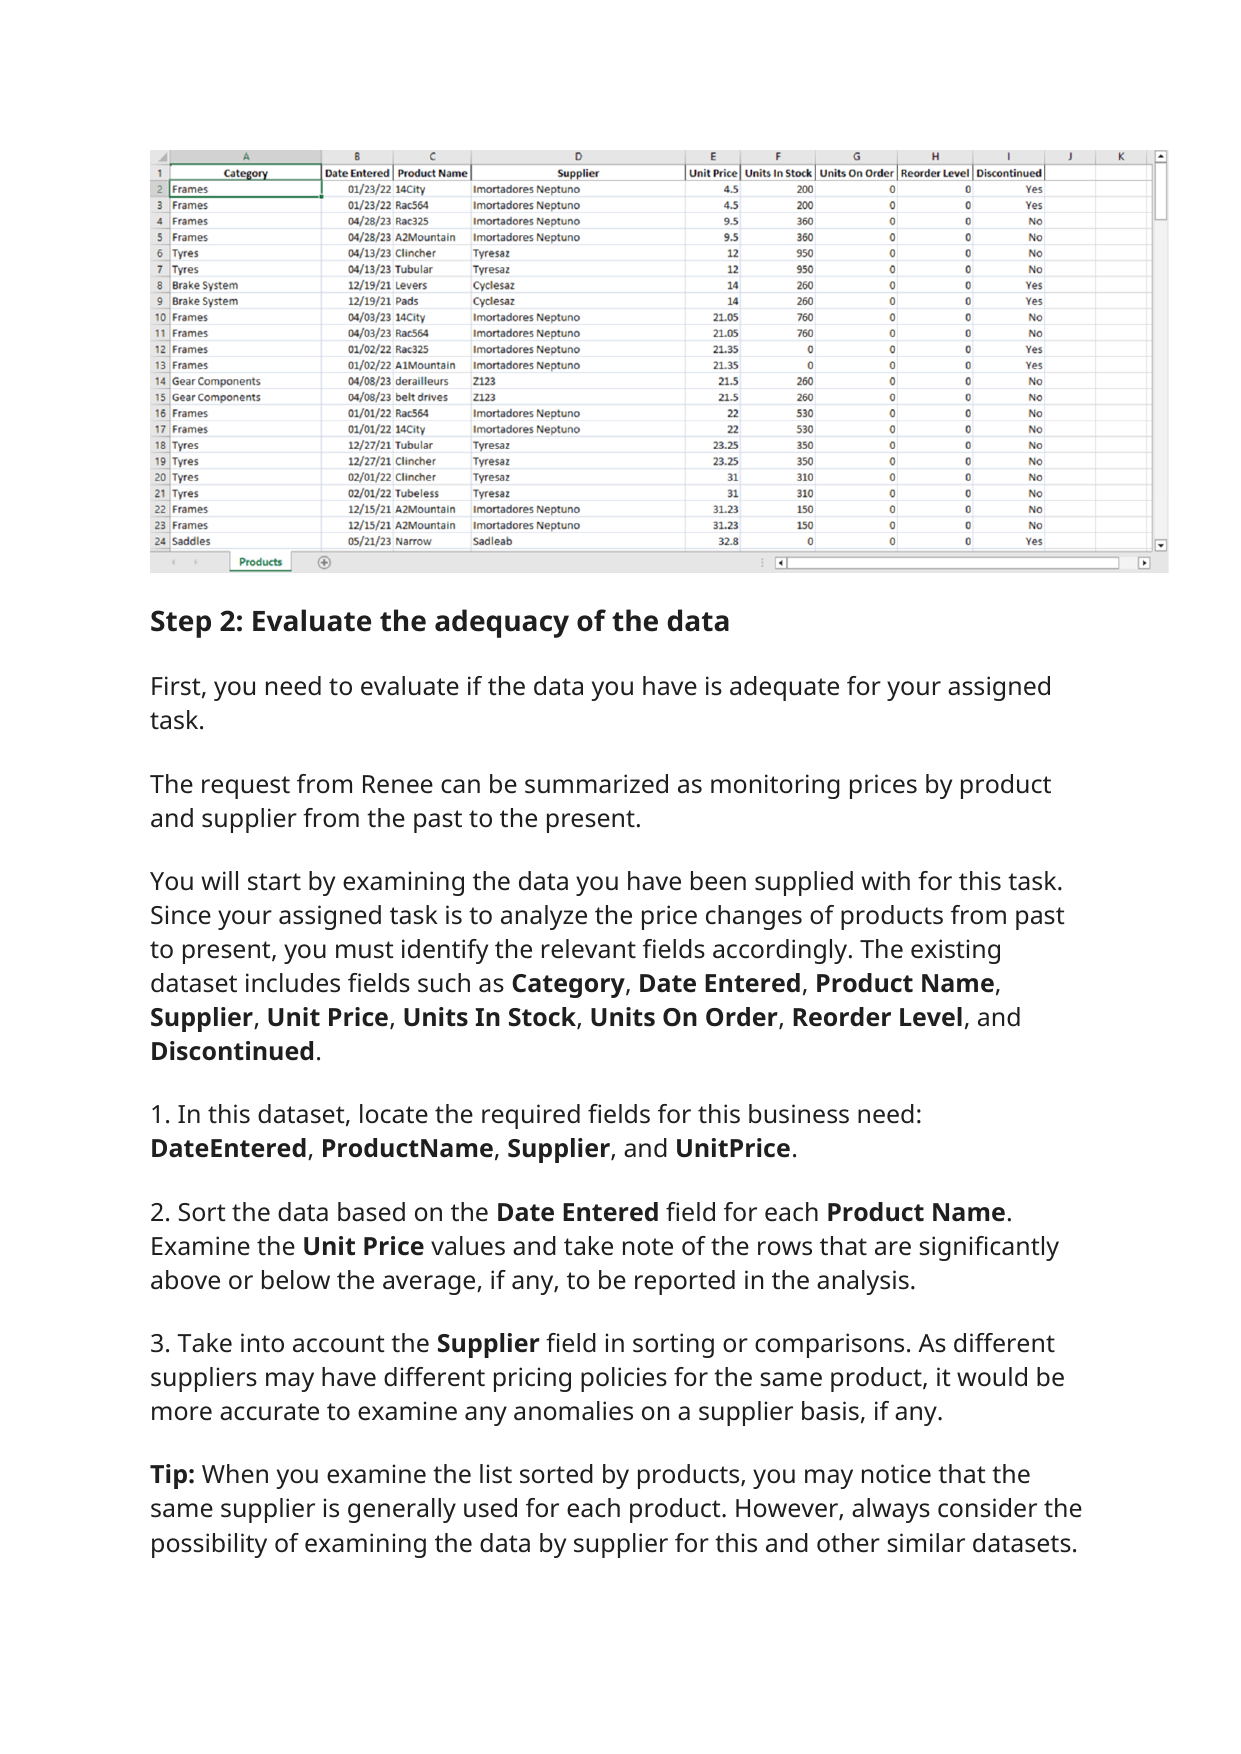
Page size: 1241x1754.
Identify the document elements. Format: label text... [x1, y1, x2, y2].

text First, you need to evaluate if the data you have is adequate for your assigned task. [150, 669, 1090, 737]
text Tip: When you examine the list sorted by products, you may notice that the same supplier is generally used for each product. However, always consider the possibility of examining the data by supplier for this and other similar datasets. [150, 1457, 1090, 1559]
text Step 2: Evaluate the adequacy of the data [150, 601, 1090, 640]
text The request from Renee can be summarized as monitoring prices by product and supplier from the past to the present. [150, 766, 1090, 834]
text You will start by examining the data you have been supplied with for this task. Since your assigned task is to analyze the price changes of products from past to present, you must identify the relevant fields accordingly. The existing dataset includes fields such as Category, Date Entered, Product Name, Supplier, Unit Price, Units In Stock, Units On Order, Reorder Level, and Discontinued. [150, 863, 1090, 1068]
text 3. Take into account the Supplier field in sorting or comparisons. As different suppliers may have different pricing policies for the same product, it would be more accurate to examine any anomalies on a supplier basis, if any. [150, 1326, 1090, 1428]
picture [150, 150, 1169, 573]
text 1. In this dataset, locate the required fields for this business need: DateEntered, ProductName, Supplier, and UnitPrice. [150, 1097, 1090, 1165]
text 2. Sort the data based on the Date Entered field for each Product Name. Examine the Unit Price values and take note of the rows that are significantly above or below the average, if any, to be reported in the analysis. [150, 1194, 1090, 1297]
